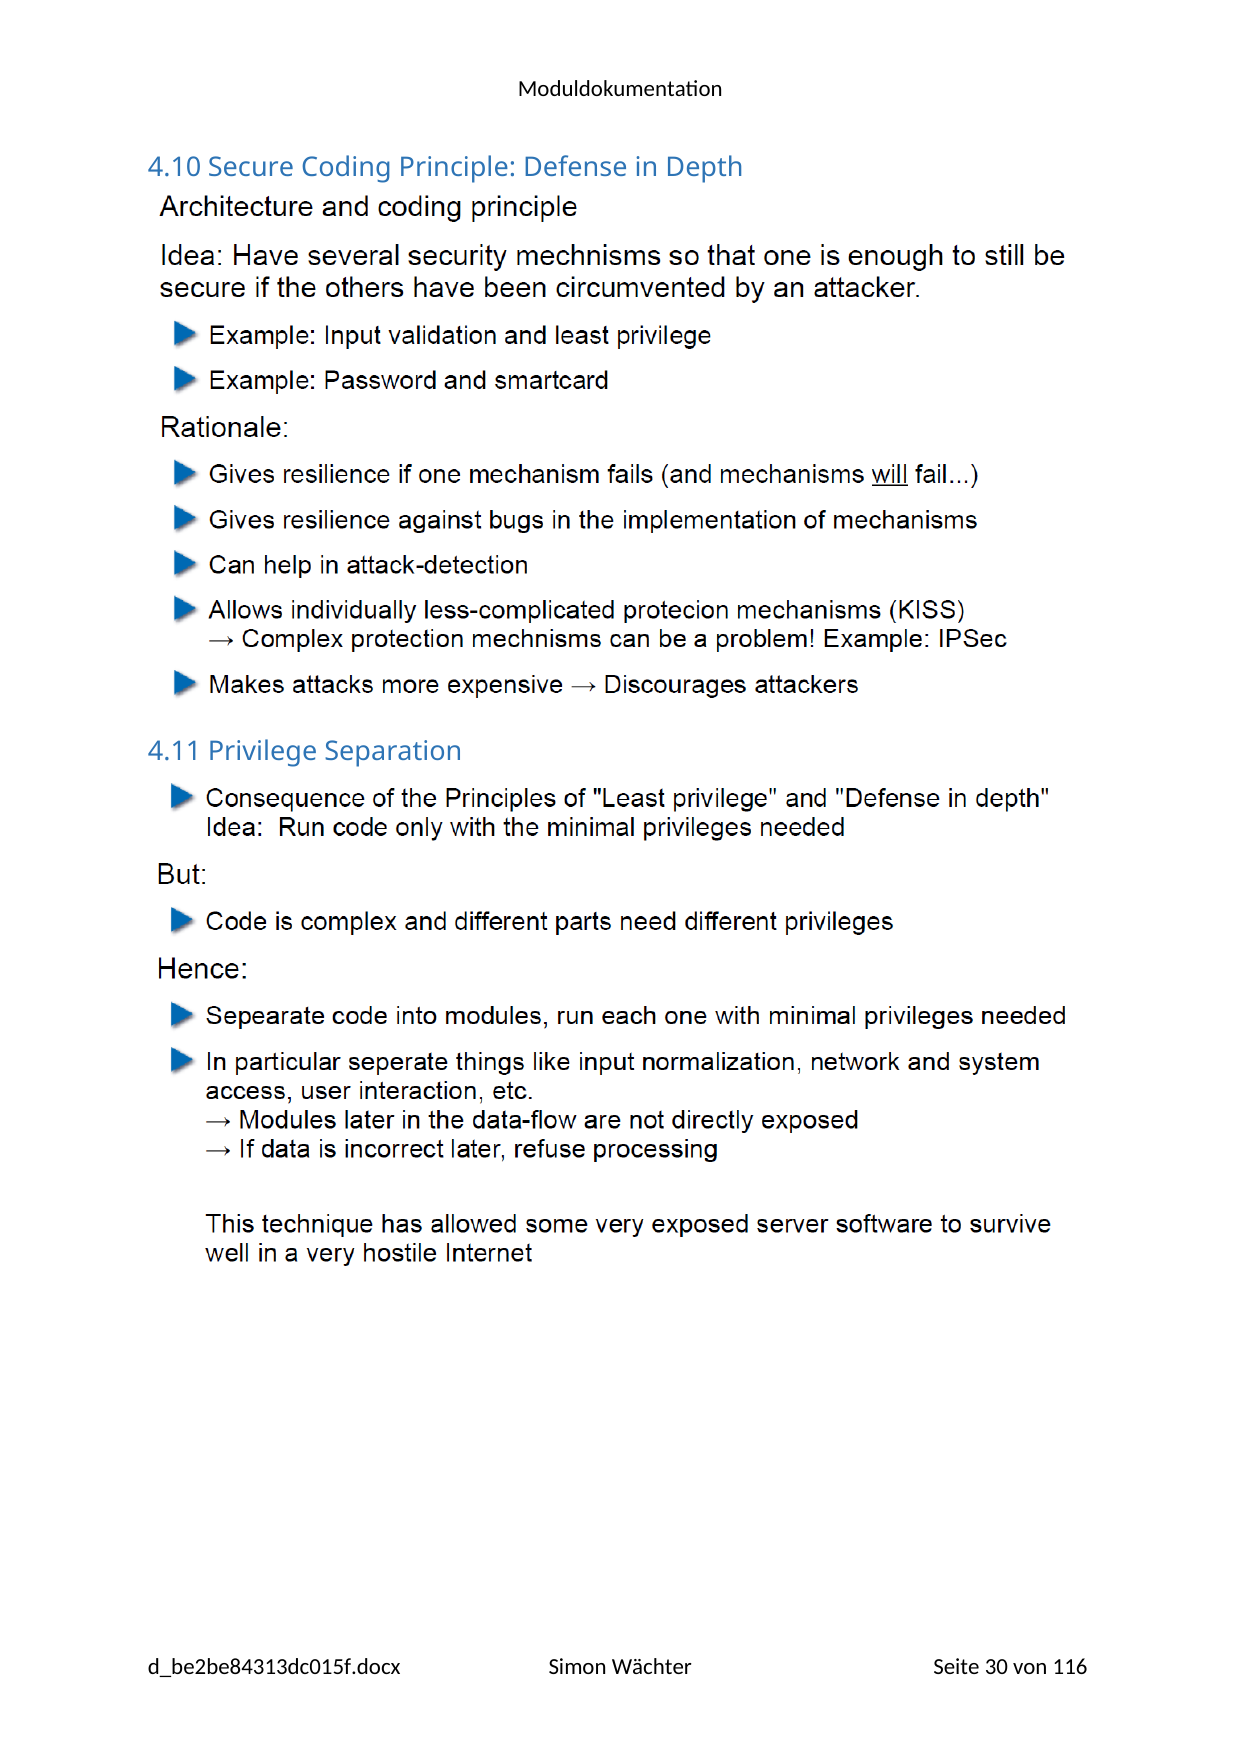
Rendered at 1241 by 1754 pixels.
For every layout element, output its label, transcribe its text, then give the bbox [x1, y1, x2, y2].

subtitle Privilege Separation [148, 731, 1093, 768]
subtitle Secure Coding Principle: Defense in Depth [148, 148, 1093, 184]
picture [147, 770, 1093, 1278]
picture [147, 187, 1093, 712]
